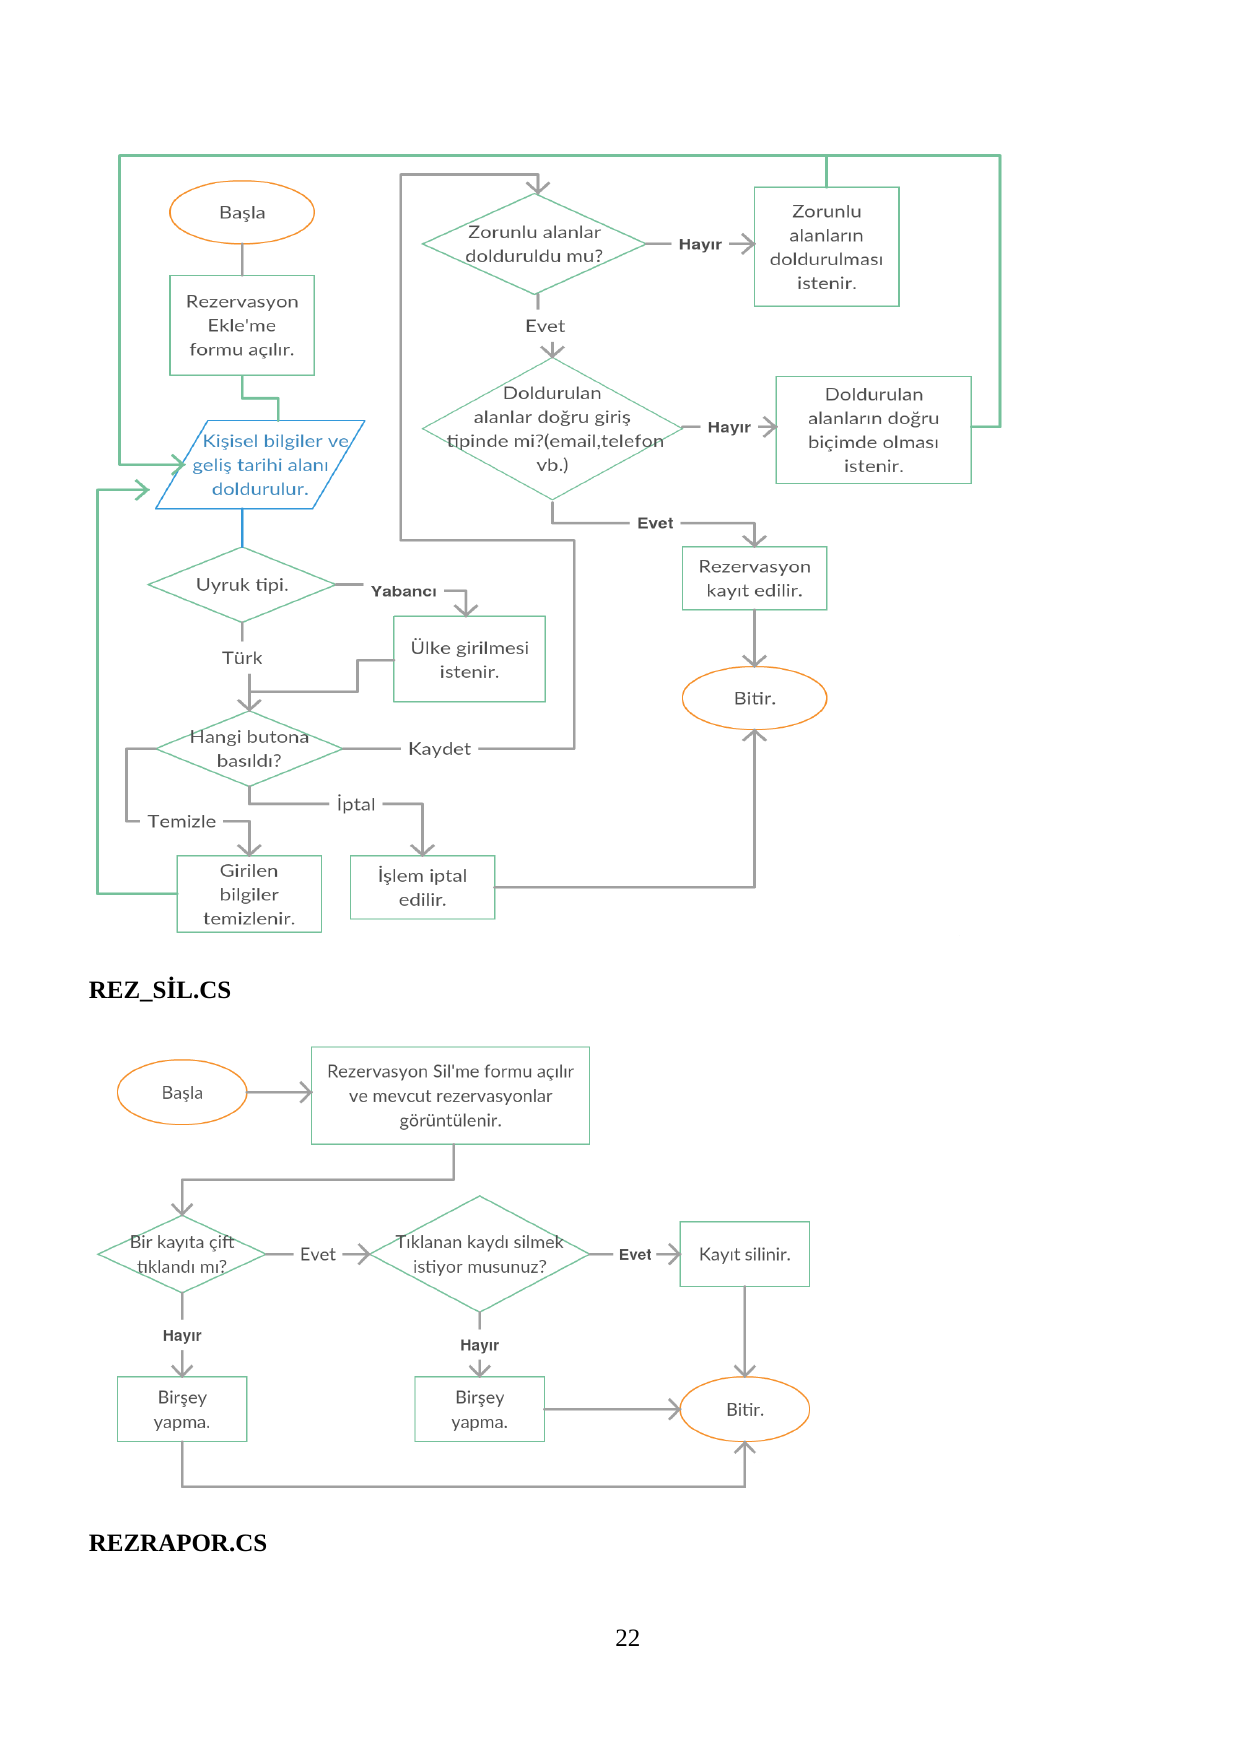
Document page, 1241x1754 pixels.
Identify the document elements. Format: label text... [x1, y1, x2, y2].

text REZRAPOR.CS [89, 1528, 1167, 1557]
picture [88, 1037, 819, 1495]
text REZ_SİL.CS [89, 975, 1167, 1004]
picture [88, 147, 1009, 942]
